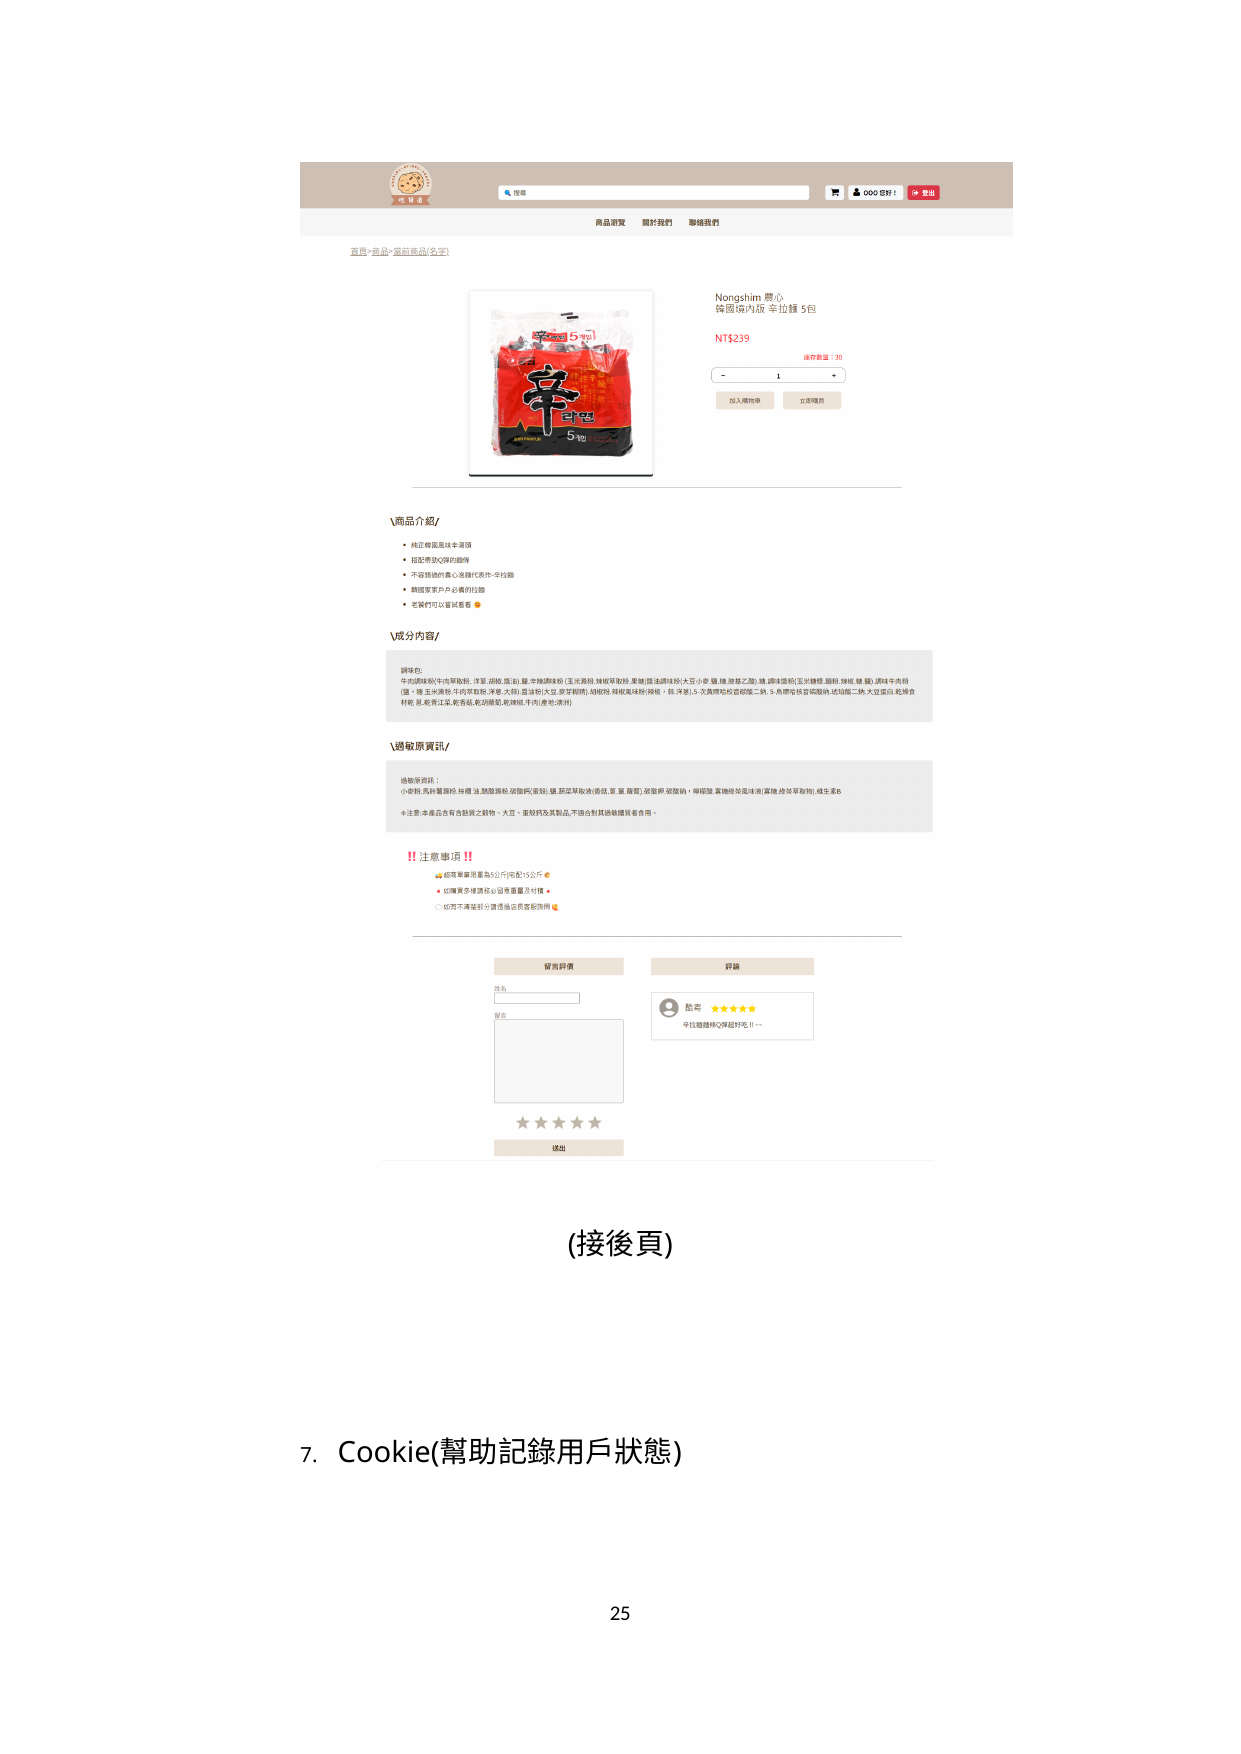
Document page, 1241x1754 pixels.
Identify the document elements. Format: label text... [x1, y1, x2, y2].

text (接後頁) [187, 1204, 1053, 1279]
list Cookie(幫助記錄用戶狀態) [300, 1412, 1053, 1487]
picture [300, 162, 1013, 1175]
